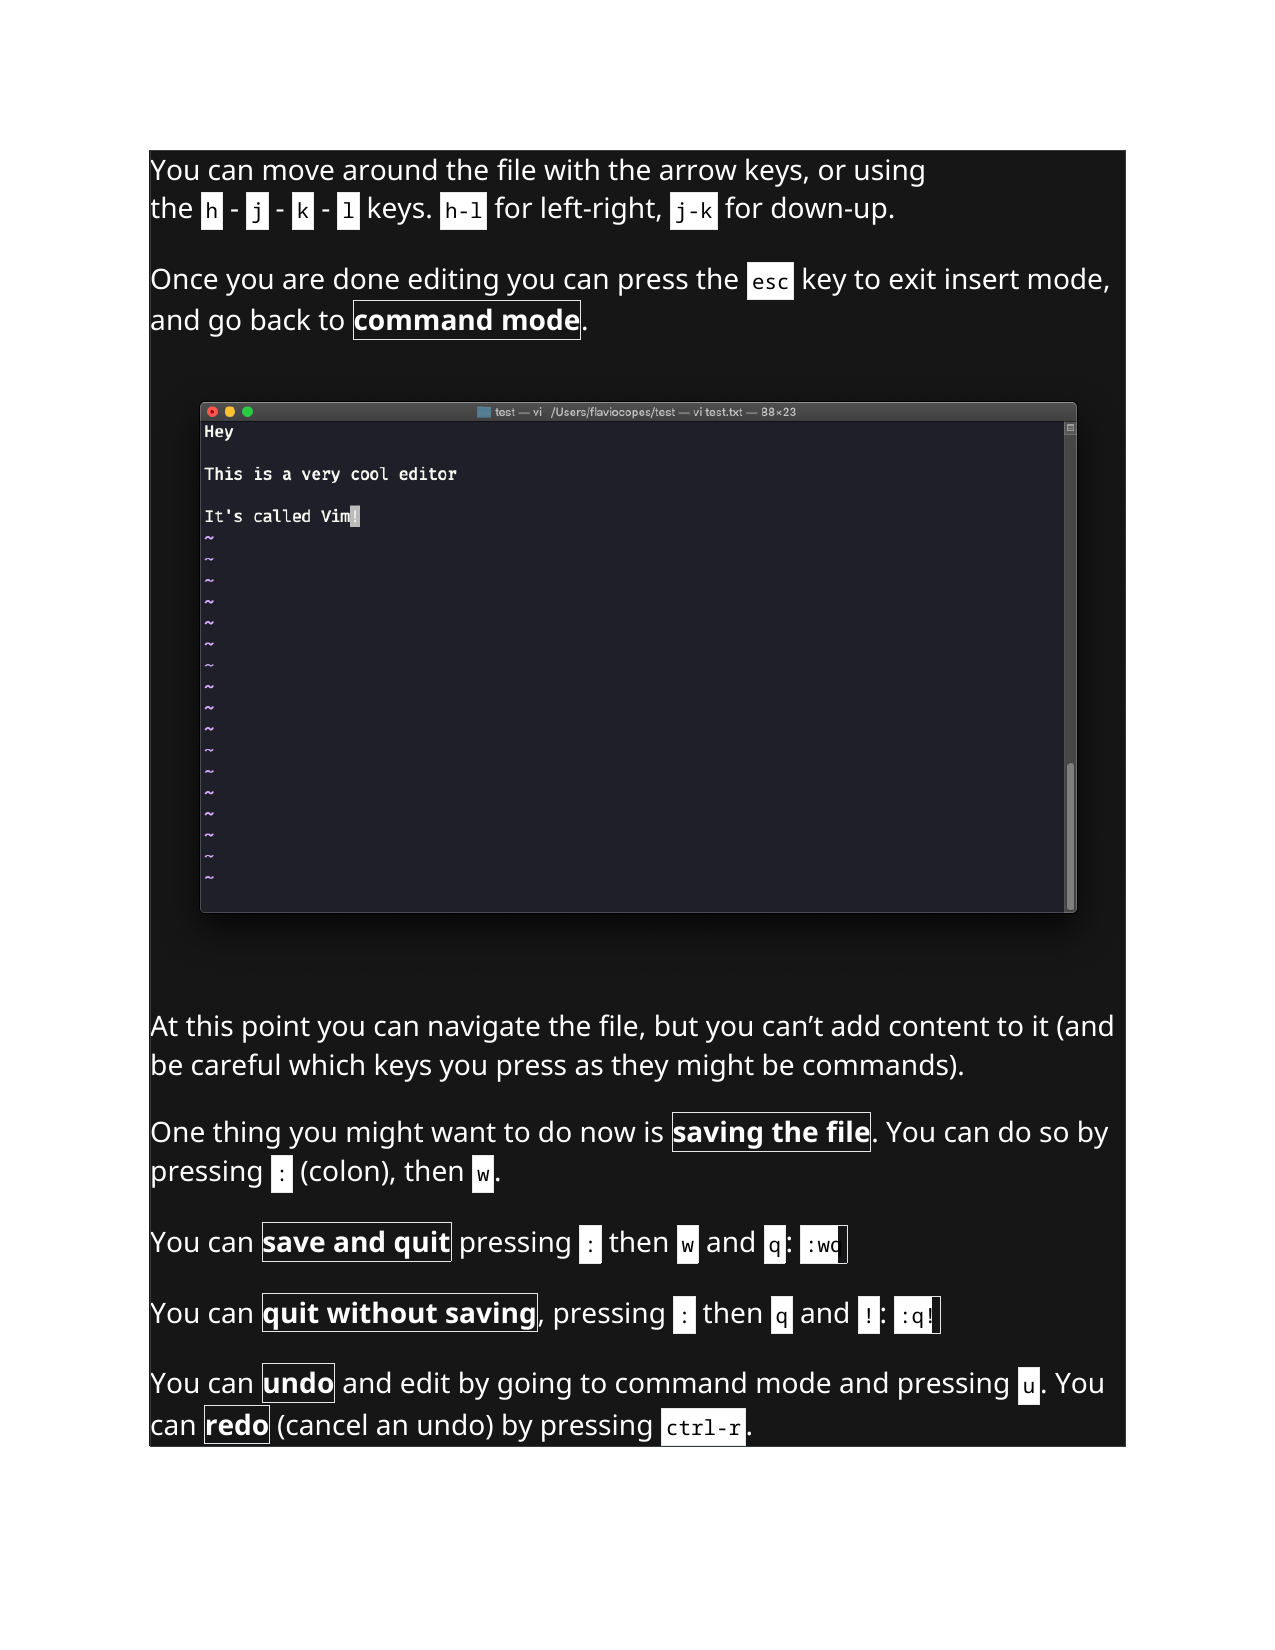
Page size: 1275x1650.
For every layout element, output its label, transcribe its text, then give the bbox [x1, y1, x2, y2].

text At this point you can navigate the file, but you can’t add content to it (and be careful which keys you press as they might be commands). [151, 1006, 1125, 1083]
text Once you are done editing you can press the esc key to exit insert mode, and go back to command mode. [151, 258, 1125, 339]
text You can save and quit pressing : then w and q: :wq [151, 1221, 1125, 1263]
text You can move around the file with the arrow keys, or using the h - j - k - l keys. h-l for left-right, j-k for down-up. [151, 151, 1125, 230]
text You can quit without saving, pressing : then q and !: :q! [151, 1292, 1125, 1334]
text One thing you might want to do now is saving the file. You can do so by pressing : (colon), then w. [151, 1112, 1125, 1193]
picture [151, 368, 1125, 978]
text You can undo and edit by going to command mode and pressing u. You can redo (cancel an undo) by pressing ctrl-r. [151, 1362, 1125, 1446]
